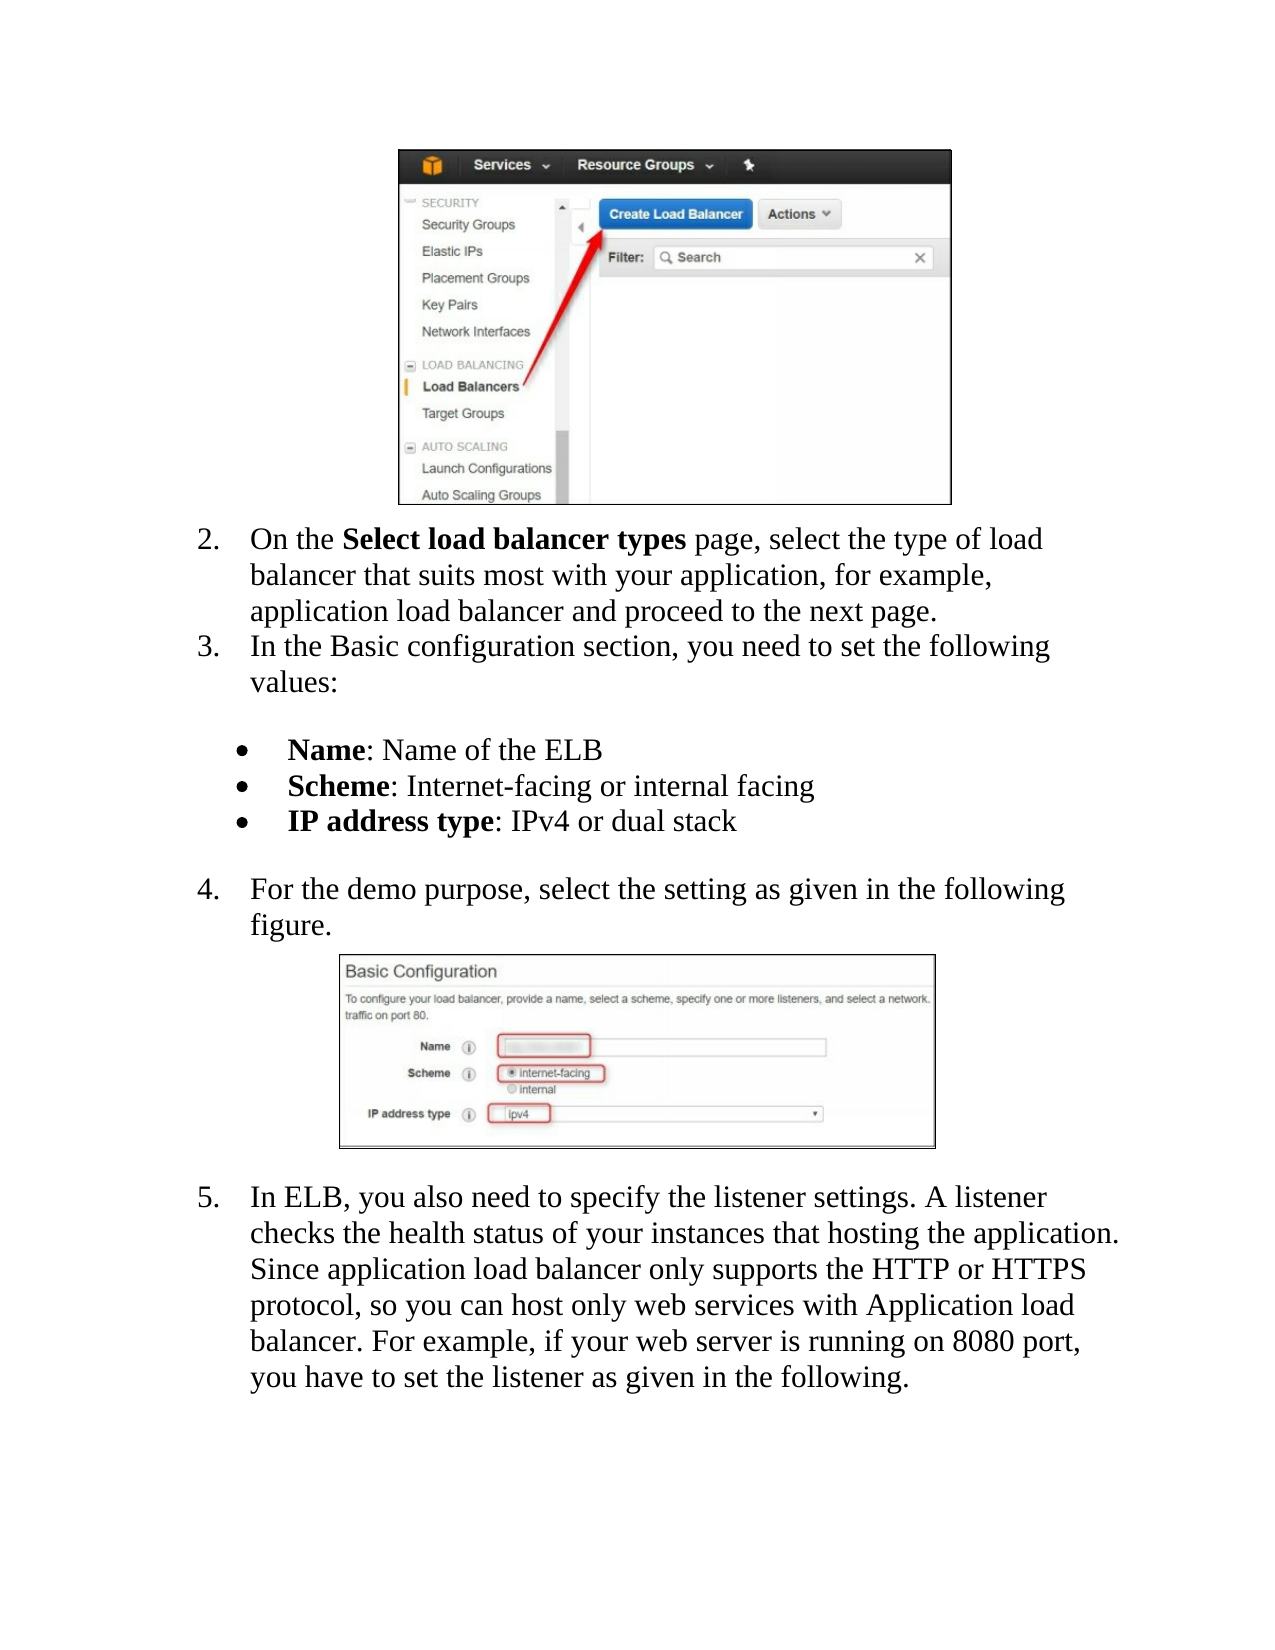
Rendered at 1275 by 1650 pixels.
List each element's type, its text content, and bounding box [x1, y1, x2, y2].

picture [399, 151, 951, 504]
text Name: Name of the ELB [287, 731, 1131, 767]
text IP address type: IPv4 or dual stack [287, 803, 1131, 839]
text 3. In the Basic configuration section, you need to set the following values: [197, 628, 1056, 699]
picture [340, 955, 935, 1148]
text 5. In ELB, you also need to specify the listener settings. A listener checks the health status of your instances that hosting the application. Since application load balancer only supports the HTTP or HTTPS protocol, so you can host only web services with Application load balancer. For example, if your web server is running on 8080 port, you have to set the listener as given in the following. [197, 1178, 1126, 1394]
text 4. For the demo purpose, select the setting as given in the following figure. [197, 870, 1071, 942]
text Scheme: Internet-facing or internal facing [287, 767, 1131, 803]
text 2. On the Select load balancer types page, select the type of load balancer that suits most with your application, for example, application load balancer and proceed to the next page. [197, 520, 1048, 628]
